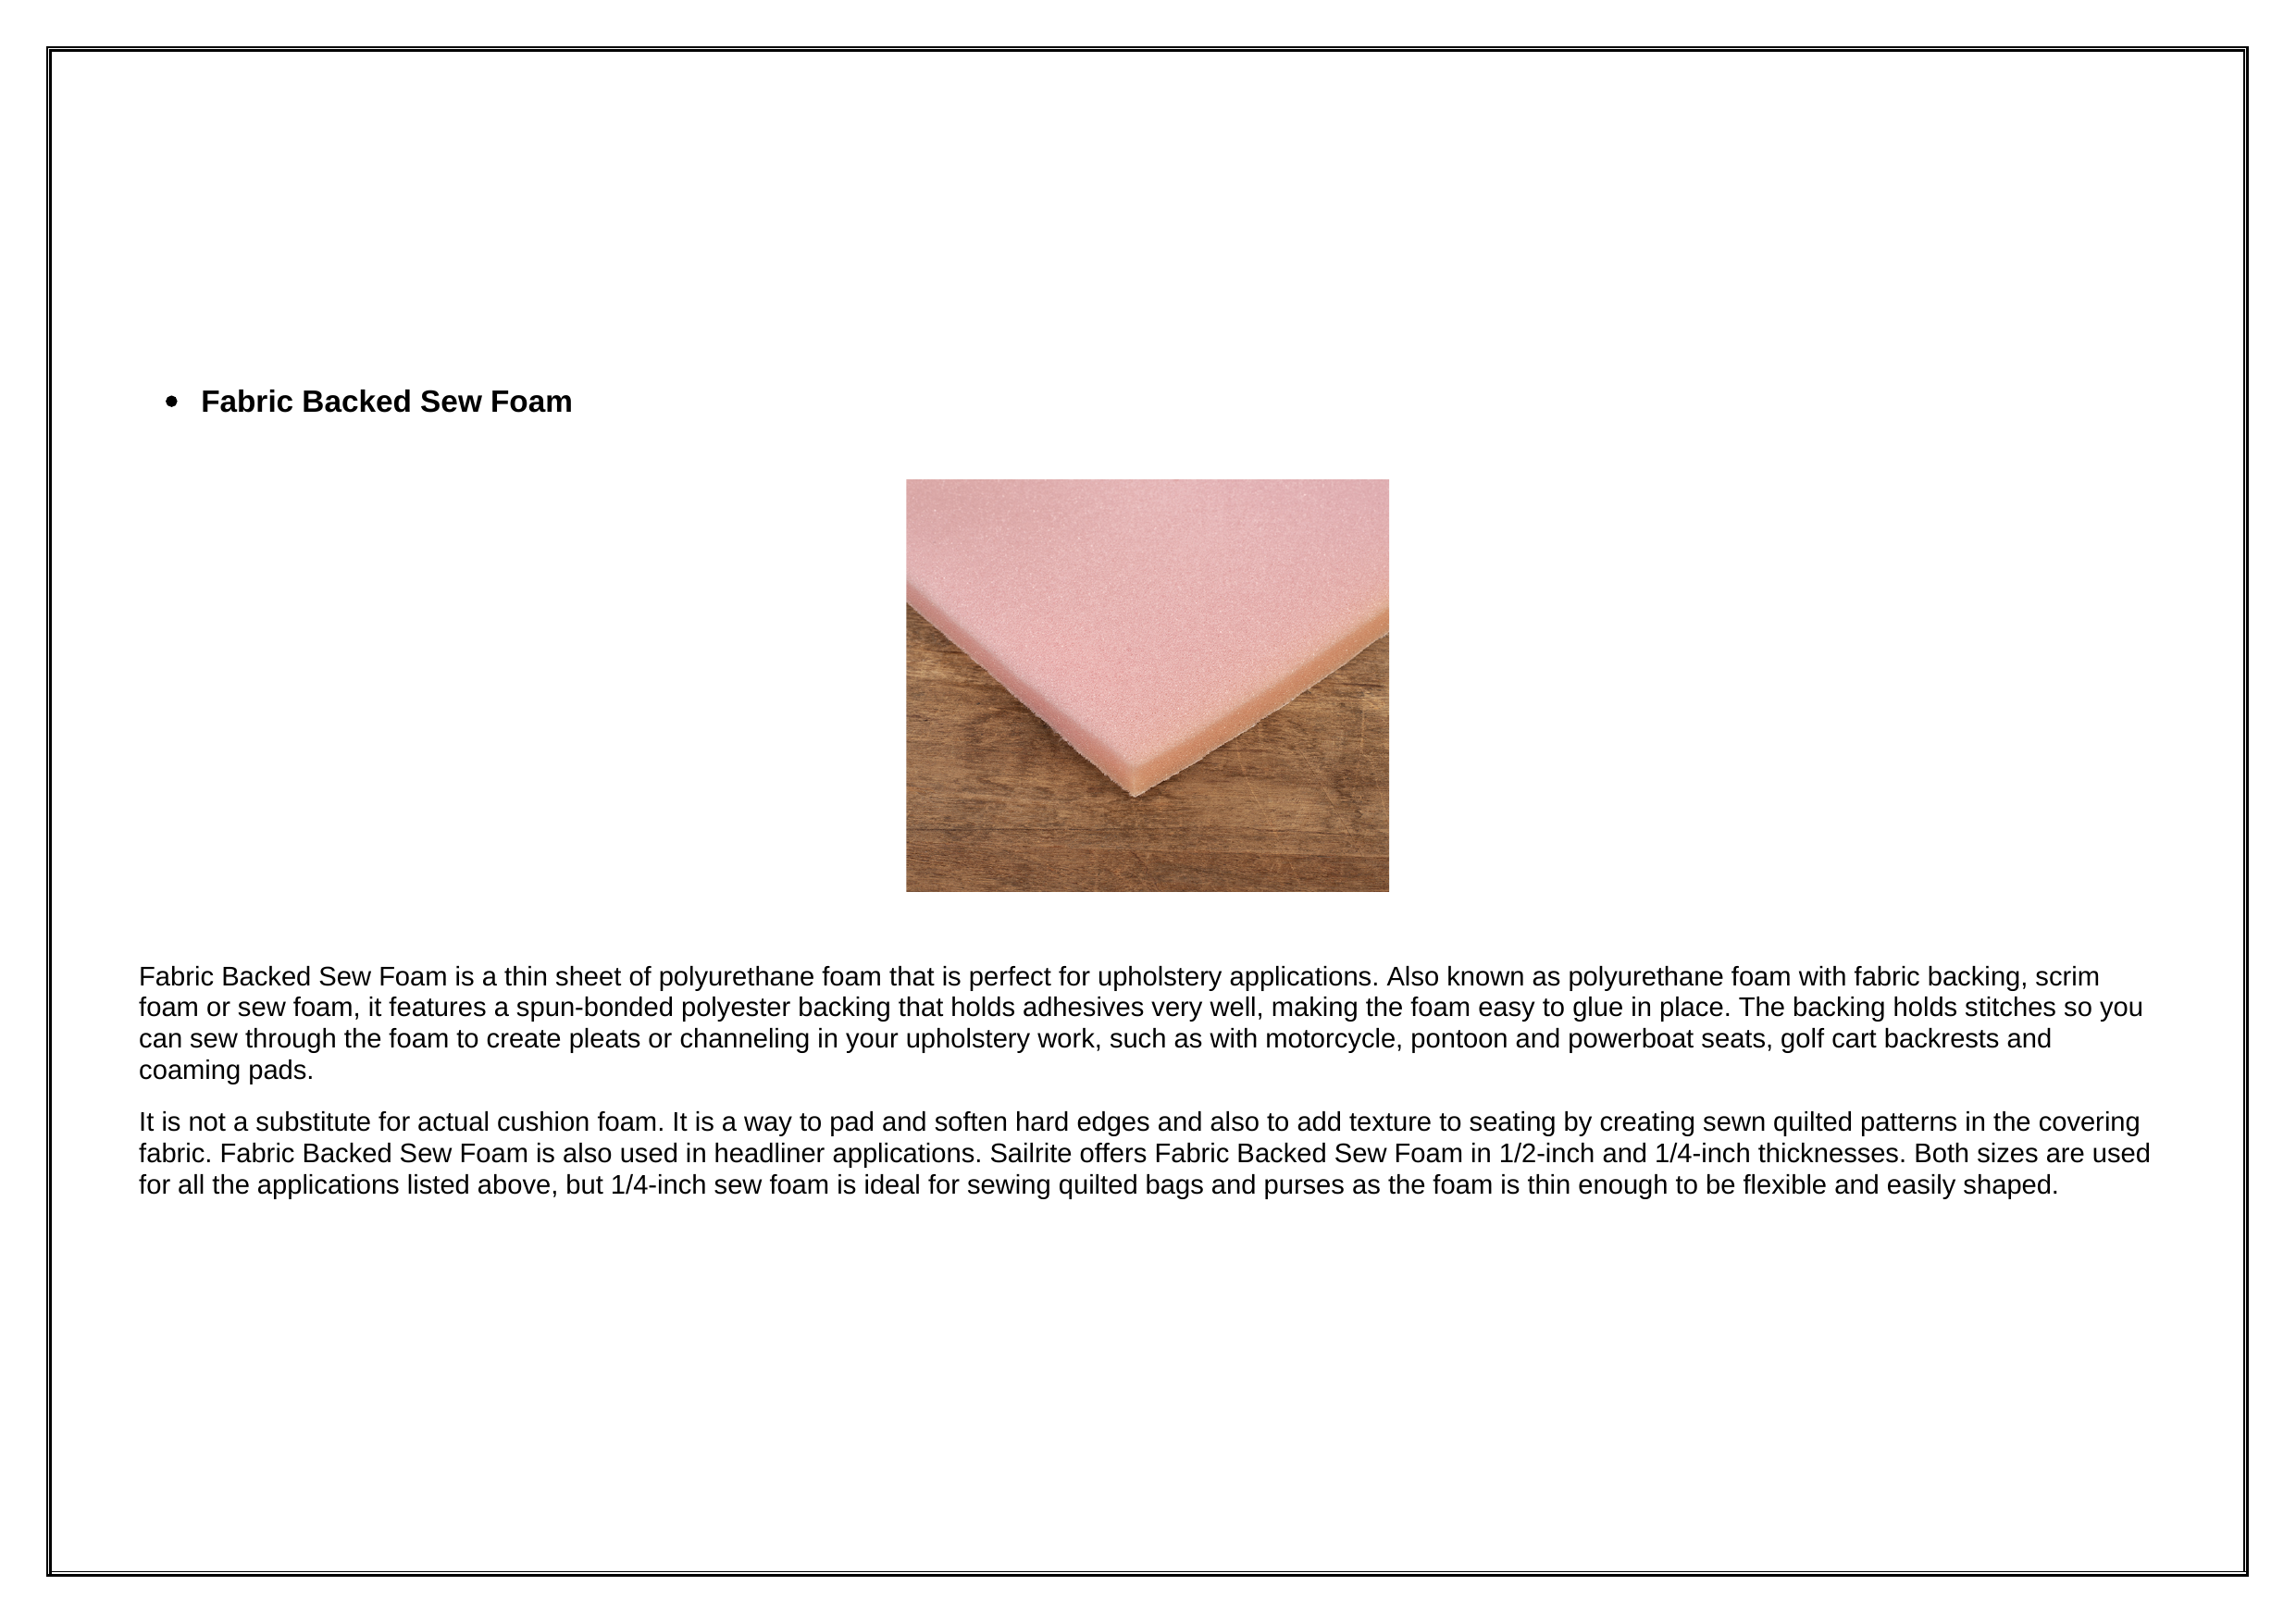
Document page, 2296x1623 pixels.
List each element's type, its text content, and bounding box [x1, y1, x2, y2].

picture [906, 479, 1390, 892]
text Fabric Backed Sew Foam is a thin sheet of polyurethane foam that is perfect for upholstery applications. Also known as polyurethane foam with fabric backing, scrim foam or sew foam, it features a spun-bonded polyester backing that holds adhesives very well, making the foam easy to glue in place. The backing holds stitches so you can sew through the foam to create pleats or channeling in your upholstery work, such as with motorcycle, pontoon and powerboat seats, golf cart backrests and coaming pads. [139, 960, 2156, 1084]
subtitle Fabric Backed Sew Foam [166, 383, 2156, 419]
text It is not a substitute for actual cushion foam. It is a way to pad and soften hard edges and also to add texture to seating by creating sewn quilted patterns in the covering fabric. Fabric Backed Sew Foam is also used in headliner applications. Sailrite offers Fabric Backed Sew Foam in 1/2-inch and 1/4-inch thicknesses. Both sizes are used for all the applications listed above, but 1/4-inch sew foam is ideal for sewing quilted bags and purses as the foam is thin enough to be flexible and easily shaped. [139, 1107, 2156, 1199]
